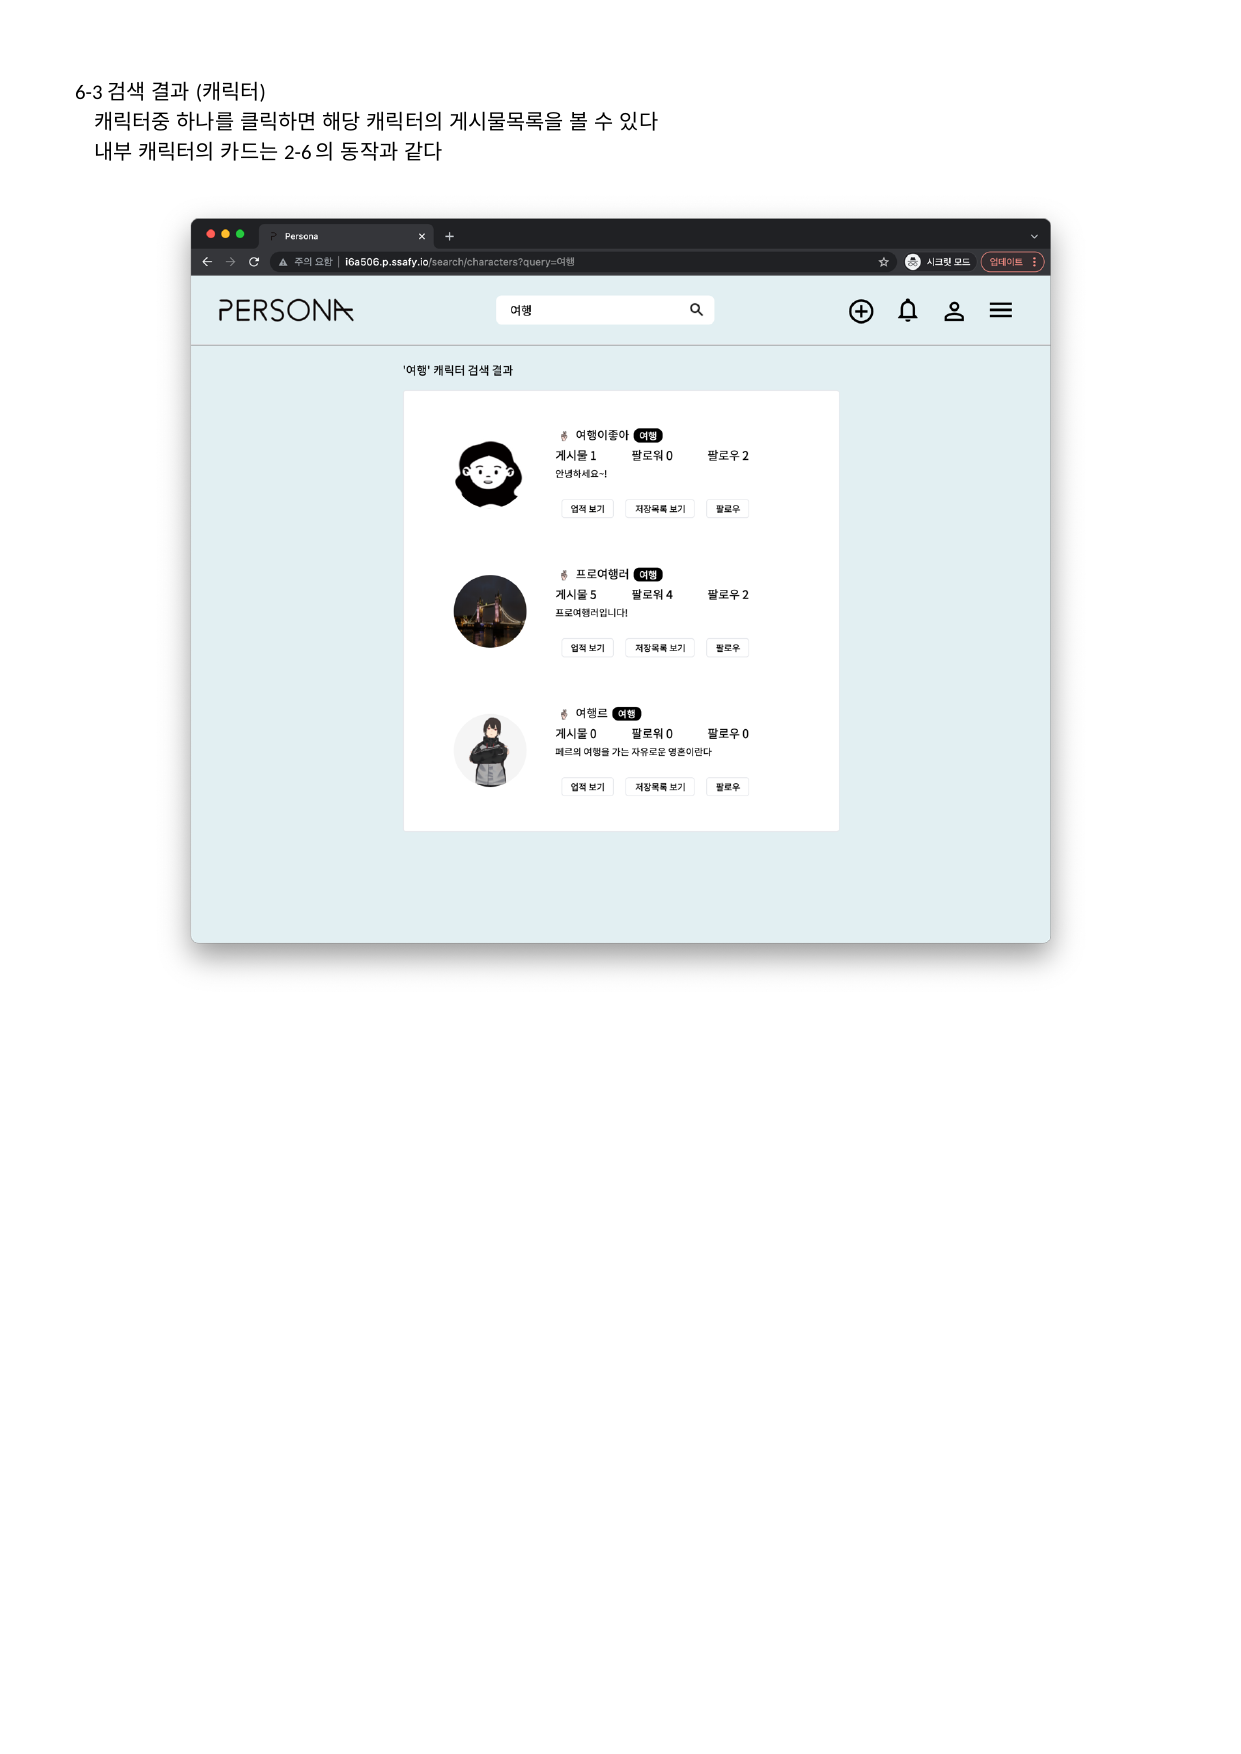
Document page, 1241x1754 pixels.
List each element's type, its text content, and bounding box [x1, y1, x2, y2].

picture [150, 191, 1091, 997]
text 내부 캐릭터의 카드는 2-6의 동작과 같다 [75, 135, 1165, 166]
text 캐릭터중 하나를 클릭하면 해당 캐릭터의 게시물목록을 볼 수 있다 [75, 105, 1165, 135]
text 6-3 검색 결과 (캐릭터) [75, 75, 1165, 105]
